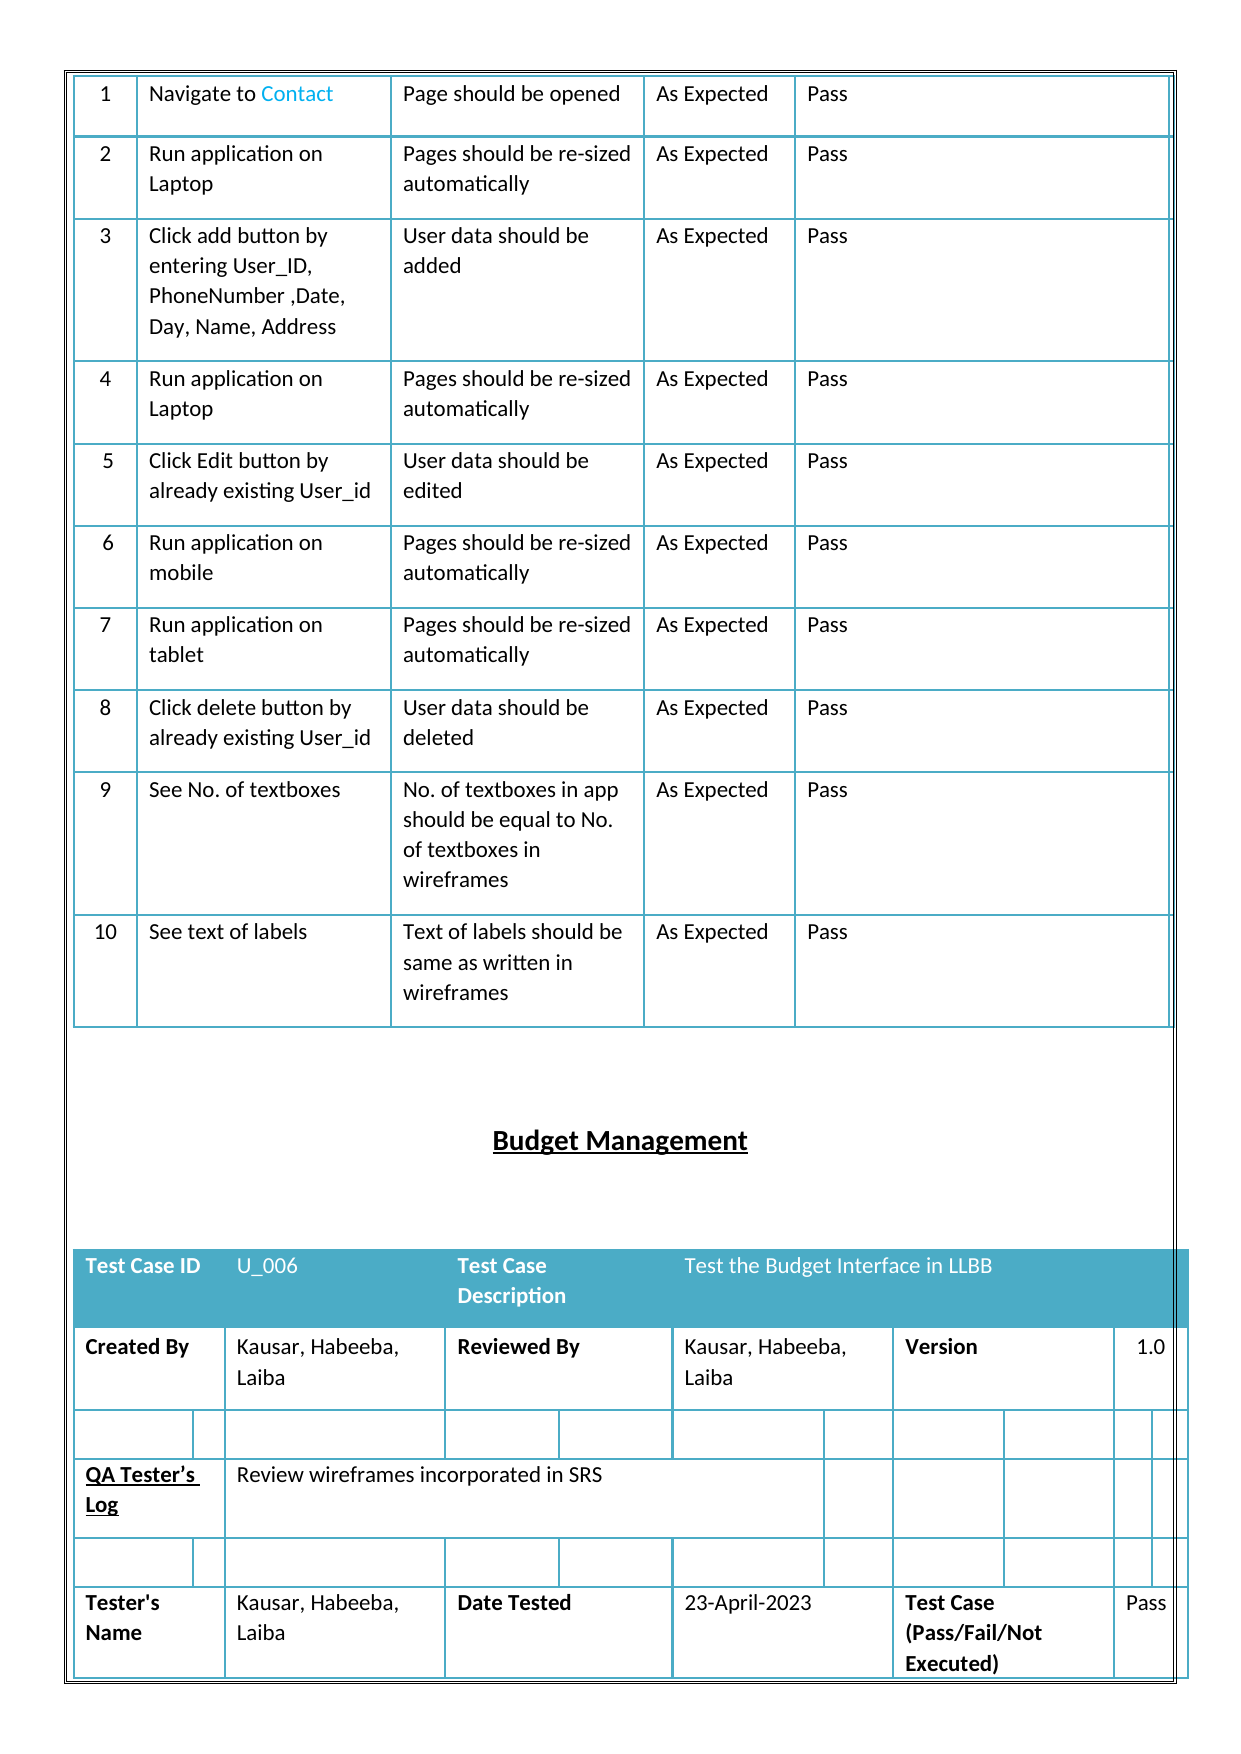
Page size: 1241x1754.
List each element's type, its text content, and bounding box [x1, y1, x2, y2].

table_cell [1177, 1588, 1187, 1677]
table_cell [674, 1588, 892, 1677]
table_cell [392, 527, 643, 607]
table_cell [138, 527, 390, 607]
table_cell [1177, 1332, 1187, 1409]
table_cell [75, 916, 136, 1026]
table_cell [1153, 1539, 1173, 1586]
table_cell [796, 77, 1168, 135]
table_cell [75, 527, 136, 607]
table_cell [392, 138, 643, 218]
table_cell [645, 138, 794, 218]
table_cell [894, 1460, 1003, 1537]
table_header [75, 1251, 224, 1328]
text Budget Management [75, 1122, 1165, 1158]
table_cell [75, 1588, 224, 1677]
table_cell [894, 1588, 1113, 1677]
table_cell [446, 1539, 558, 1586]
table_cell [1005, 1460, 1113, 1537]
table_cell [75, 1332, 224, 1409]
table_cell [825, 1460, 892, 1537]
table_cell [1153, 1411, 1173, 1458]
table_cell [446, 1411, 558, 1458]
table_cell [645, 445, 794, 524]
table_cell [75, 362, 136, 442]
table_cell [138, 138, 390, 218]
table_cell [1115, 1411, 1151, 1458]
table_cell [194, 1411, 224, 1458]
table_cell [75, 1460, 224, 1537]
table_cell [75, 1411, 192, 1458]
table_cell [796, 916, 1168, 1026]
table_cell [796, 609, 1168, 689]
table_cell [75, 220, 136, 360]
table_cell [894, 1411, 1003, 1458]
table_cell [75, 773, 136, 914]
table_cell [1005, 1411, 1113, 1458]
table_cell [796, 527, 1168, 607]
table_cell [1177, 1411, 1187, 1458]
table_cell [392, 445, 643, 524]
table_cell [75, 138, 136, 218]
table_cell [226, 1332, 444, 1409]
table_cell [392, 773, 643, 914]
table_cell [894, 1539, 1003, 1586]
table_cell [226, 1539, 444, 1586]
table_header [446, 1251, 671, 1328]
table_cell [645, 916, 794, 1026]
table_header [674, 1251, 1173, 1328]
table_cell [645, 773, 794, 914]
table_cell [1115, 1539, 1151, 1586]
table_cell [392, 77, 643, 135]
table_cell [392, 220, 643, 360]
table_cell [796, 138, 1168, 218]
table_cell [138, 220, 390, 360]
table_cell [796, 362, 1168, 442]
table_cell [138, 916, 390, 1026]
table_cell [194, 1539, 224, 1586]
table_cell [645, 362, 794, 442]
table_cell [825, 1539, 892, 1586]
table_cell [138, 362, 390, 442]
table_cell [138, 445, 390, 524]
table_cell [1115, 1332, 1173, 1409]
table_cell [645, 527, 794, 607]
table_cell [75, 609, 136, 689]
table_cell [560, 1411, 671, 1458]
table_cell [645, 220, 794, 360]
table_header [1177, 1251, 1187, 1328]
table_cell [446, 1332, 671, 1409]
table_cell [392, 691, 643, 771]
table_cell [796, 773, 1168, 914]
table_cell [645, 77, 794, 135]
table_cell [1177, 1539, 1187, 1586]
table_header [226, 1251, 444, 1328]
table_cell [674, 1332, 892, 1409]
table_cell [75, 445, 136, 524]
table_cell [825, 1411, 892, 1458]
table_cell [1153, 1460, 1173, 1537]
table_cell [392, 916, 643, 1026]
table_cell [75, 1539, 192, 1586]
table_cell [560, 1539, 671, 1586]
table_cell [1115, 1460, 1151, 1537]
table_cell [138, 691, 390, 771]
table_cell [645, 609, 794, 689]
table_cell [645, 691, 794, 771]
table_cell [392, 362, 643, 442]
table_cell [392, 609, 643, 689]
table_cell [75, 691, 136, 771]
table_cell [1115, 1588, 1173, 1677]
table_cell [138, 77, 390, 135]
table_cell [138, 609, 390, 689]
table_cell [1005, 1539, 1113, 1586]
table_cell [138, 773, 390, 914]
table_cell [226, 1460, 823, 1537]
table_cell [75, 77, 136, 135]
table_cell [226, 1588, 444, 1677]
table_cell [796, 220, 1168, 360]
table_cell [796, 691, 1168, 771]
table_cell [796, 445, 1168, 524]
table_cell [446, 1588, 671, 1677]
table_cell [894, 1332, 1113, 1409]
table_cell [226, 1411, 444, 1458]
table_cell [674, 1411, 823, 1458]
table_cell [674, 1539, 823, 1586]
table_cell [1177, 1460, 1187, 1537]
